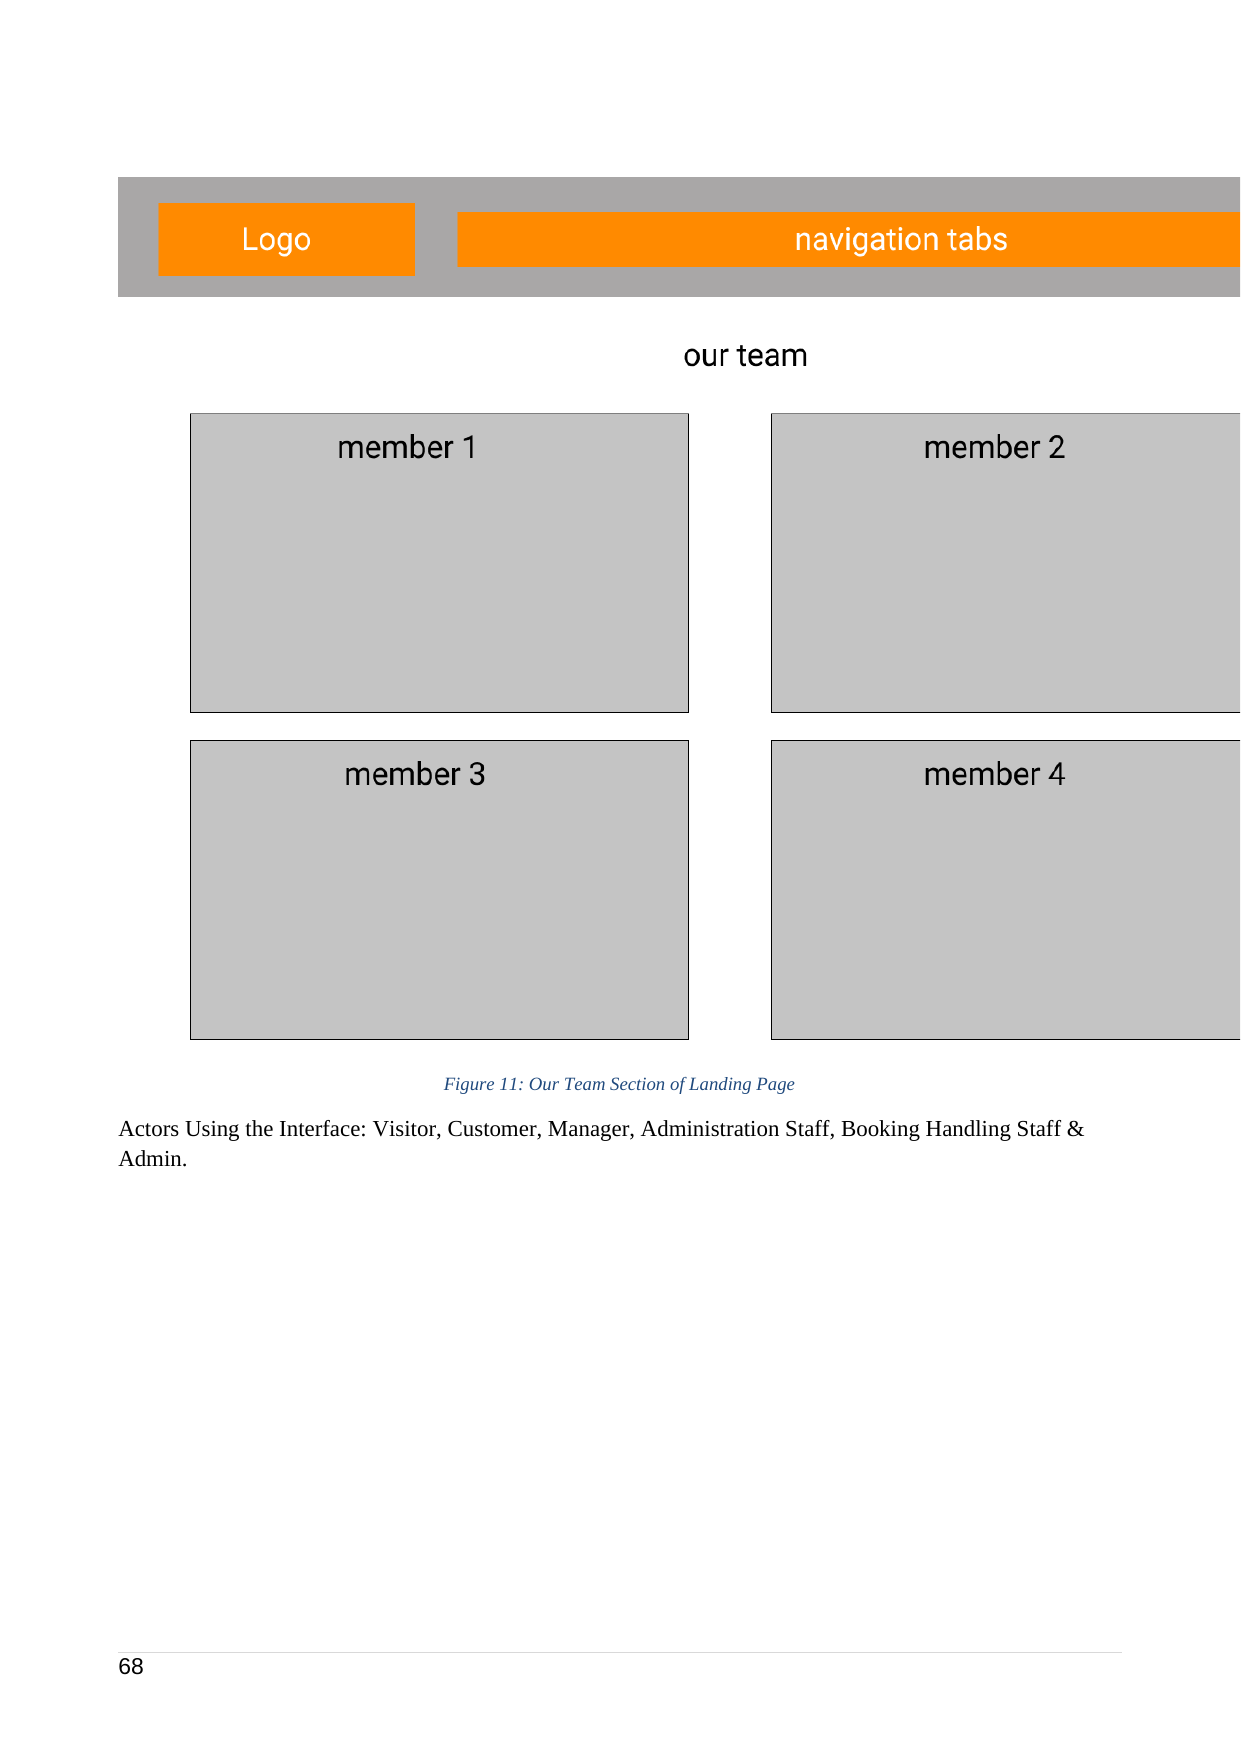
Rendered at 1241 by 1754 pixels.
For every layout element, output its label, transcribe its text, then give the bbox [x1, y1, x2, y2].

picture [118, 177, 1241, 1069]
text Actors Using the Interface: Visitor, Customer, Manager, Administration Staff, Booking Handling Staff & Admin. [118, 1115, 1122, 1172]
text Figure 11: Our Team Section of Landing Page [118, 1073, 1122, 1094]
